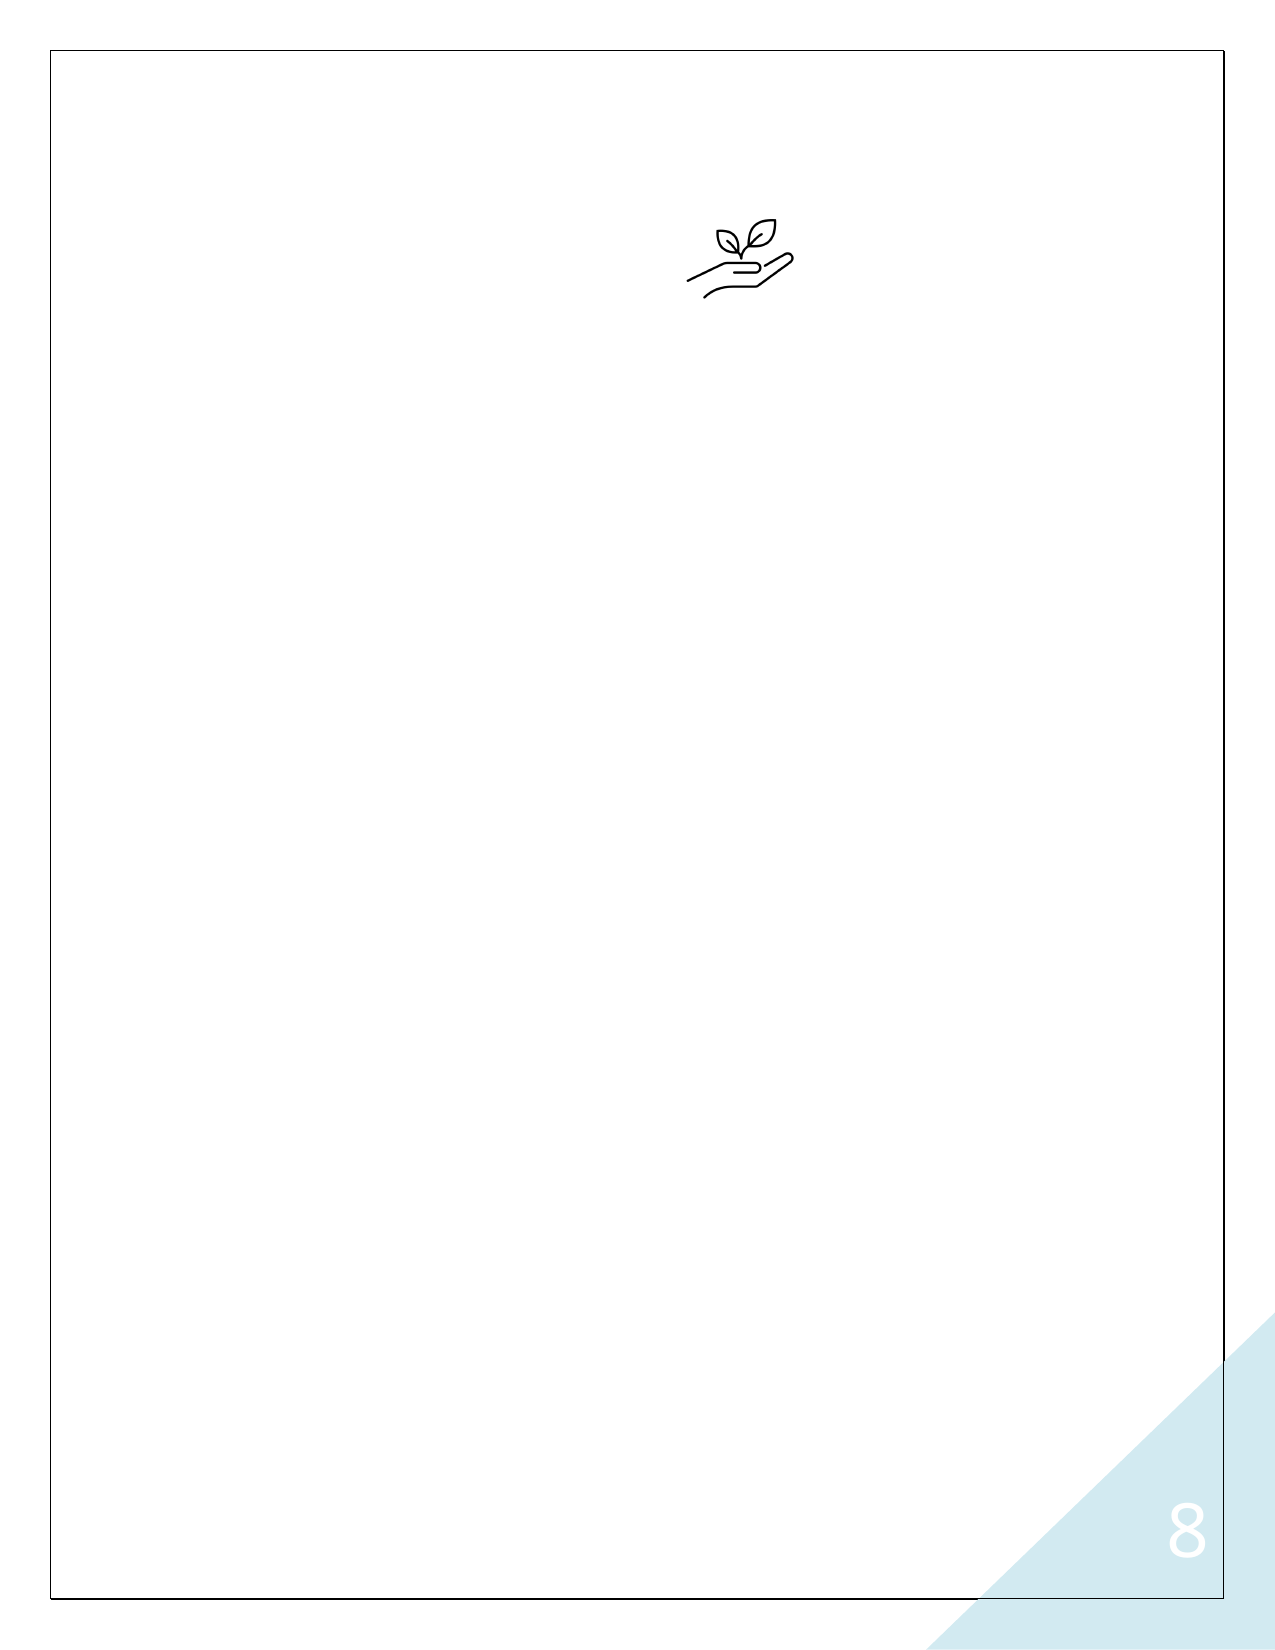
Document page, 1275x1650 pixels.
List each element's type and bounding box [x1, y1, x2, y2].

picture [683, 201, 797, 315]
